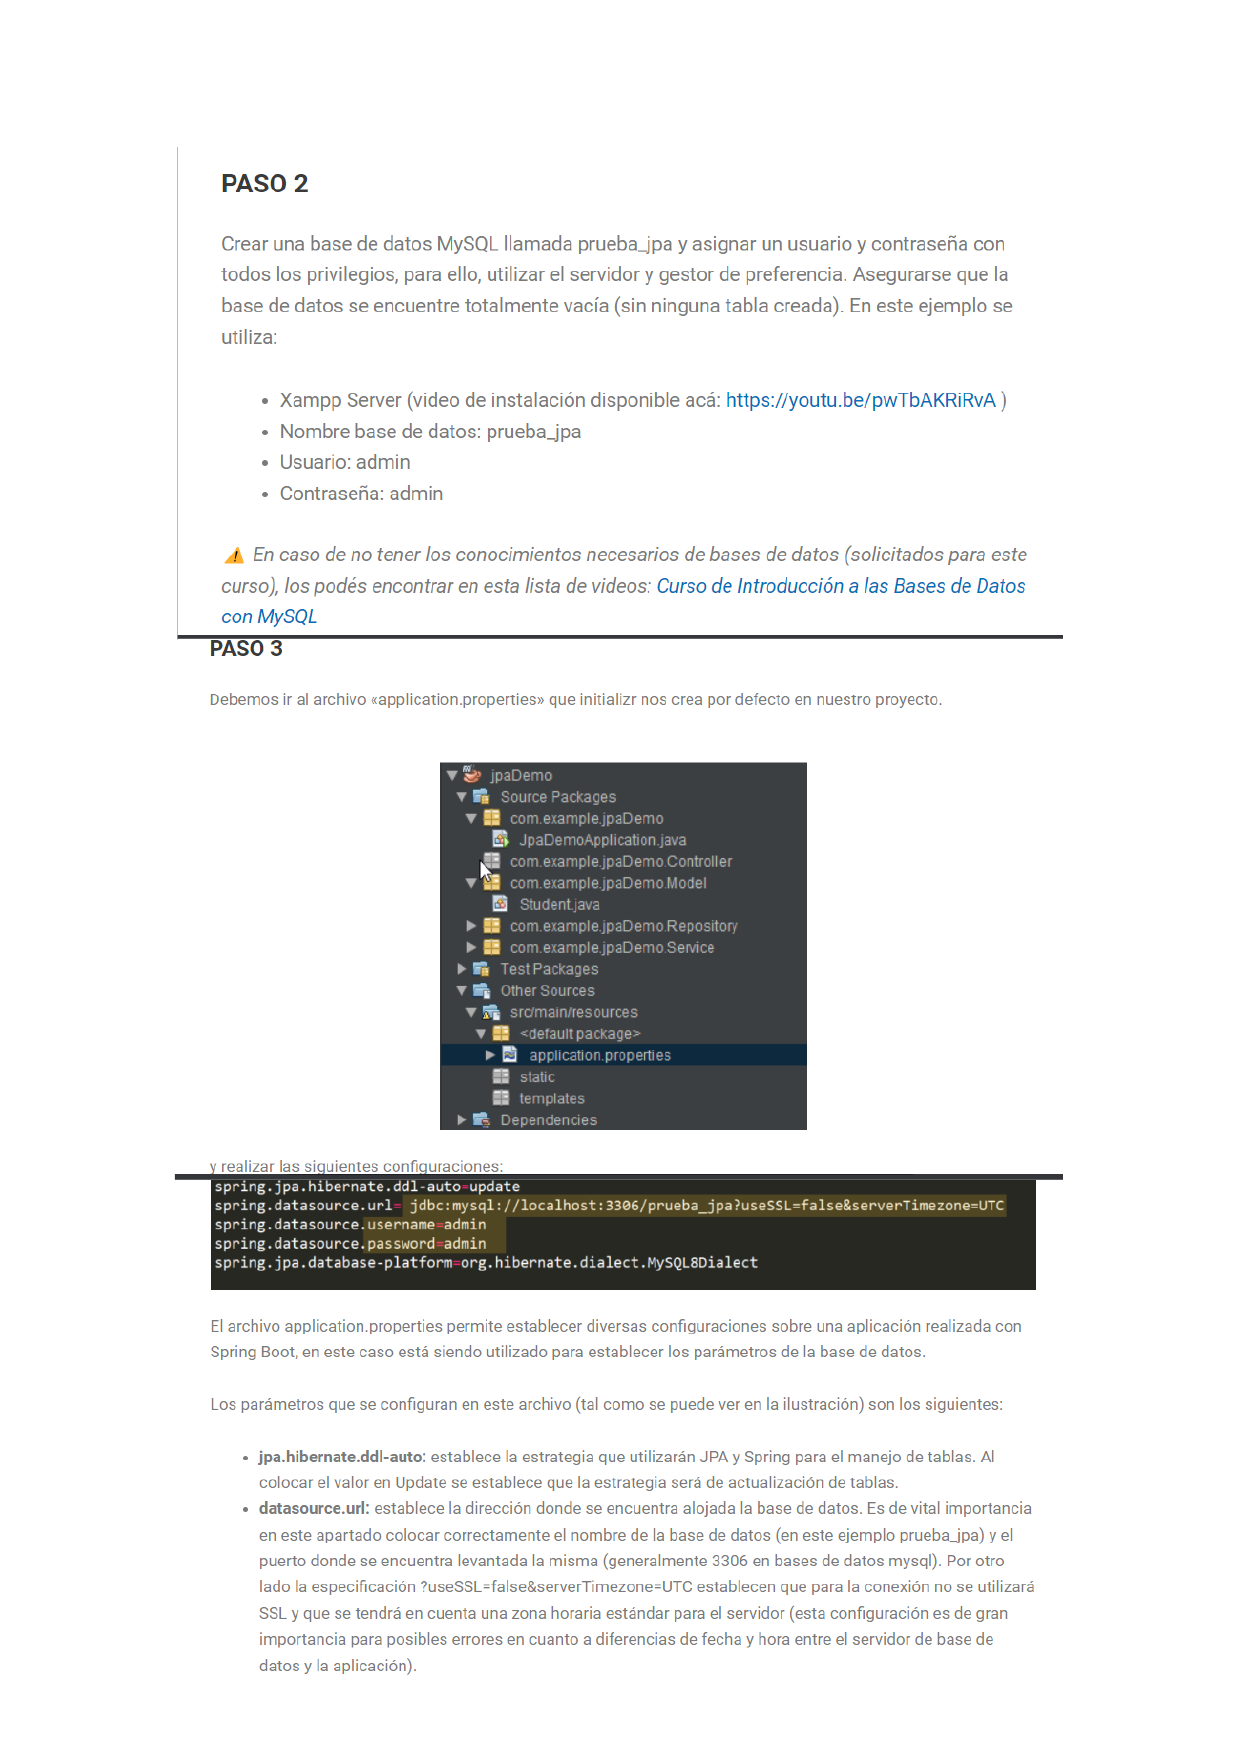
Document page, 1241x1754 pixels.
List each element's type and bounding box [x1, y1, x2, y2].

picture [174, 147, 1063, 1677]
